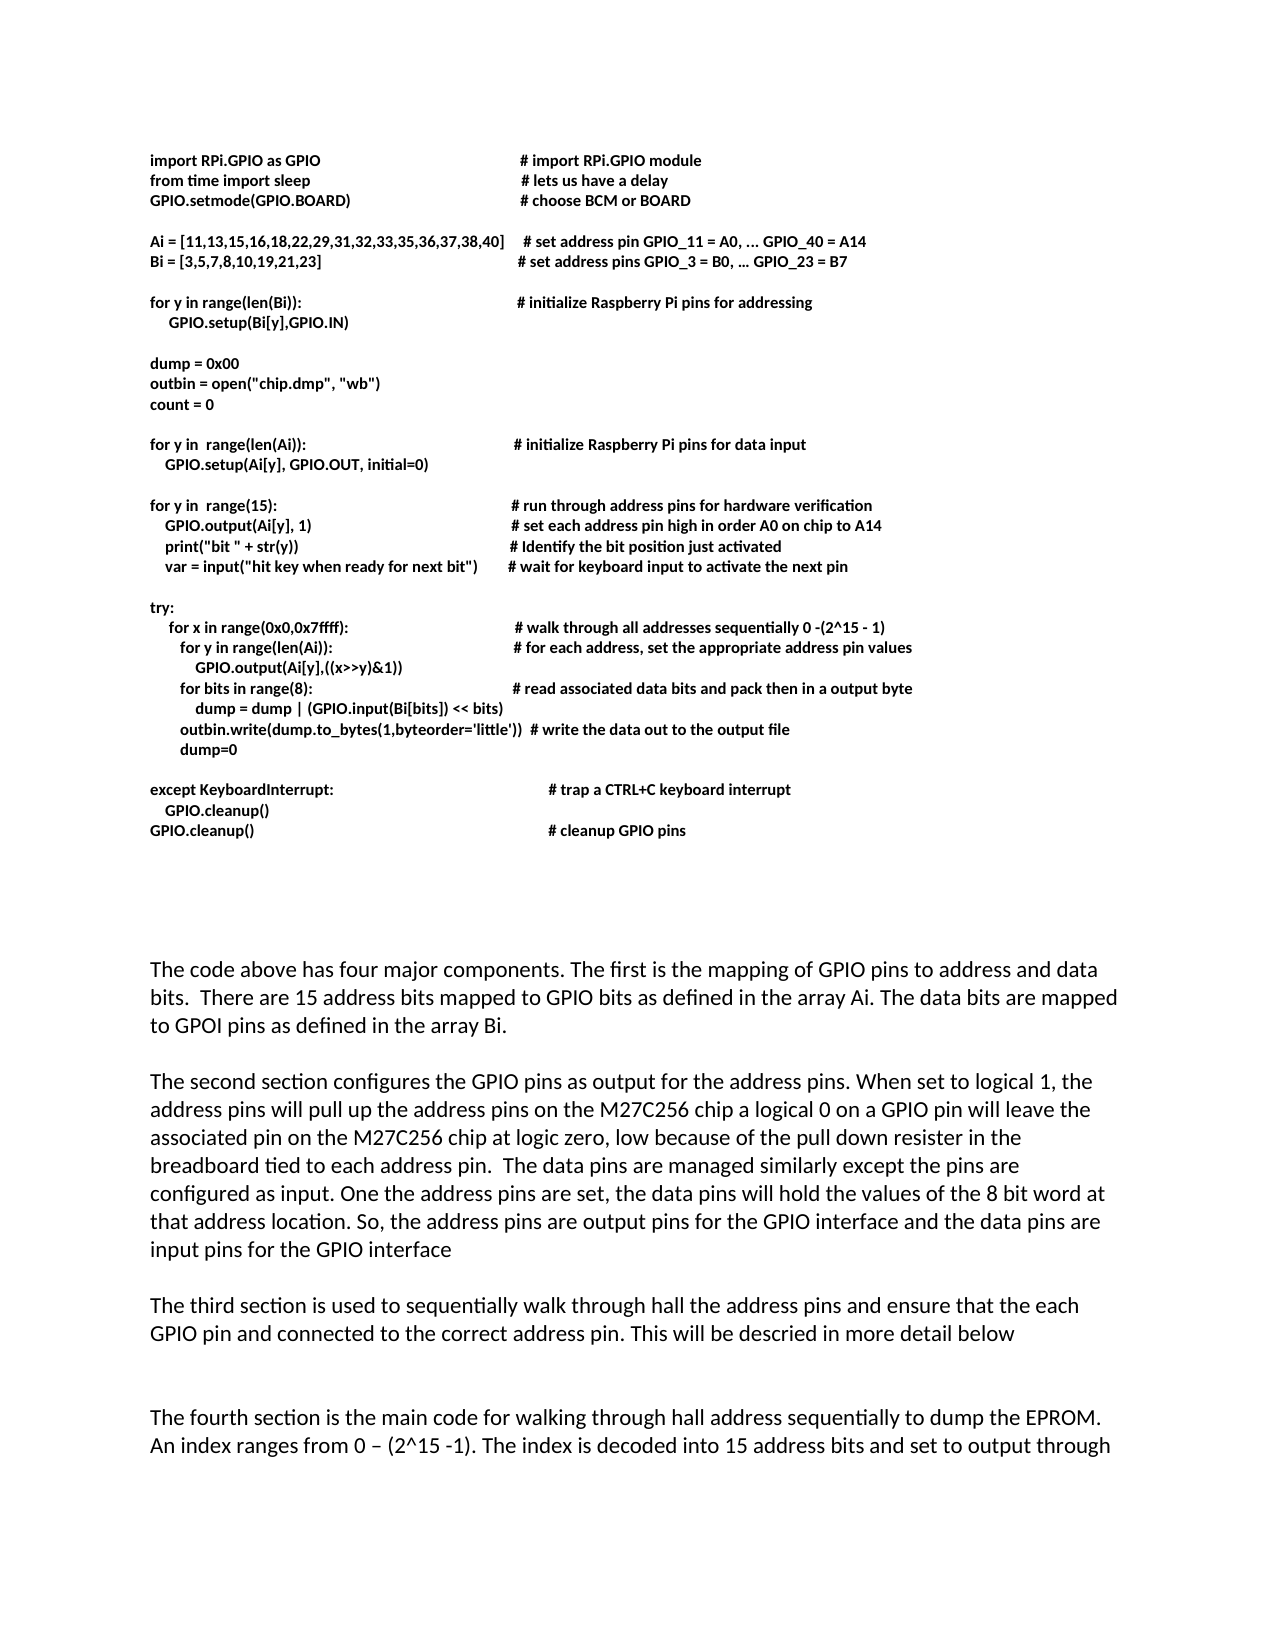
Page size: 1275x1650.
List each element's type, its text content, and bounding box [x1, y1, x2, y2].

text for y in range(len(Ai)): # initialize Raspberry Pi pins for data input [150, 434, 1125, 455]
text The code above has four major components. The first is the mapping of GPIO pins to address and data bits. There are 15 address bits mapped to GPIO bits as defined in the array Ai. The data bits are mapped to GPOI pins as defined in the array Bi. [150, 955, 1125, 1039]
text dump=0 [150, 739, 1125, 759]
text for y in range(len(Ai)): # for each address, set the appropriate address pin values [150, 637, 1125, 658]
text Ai = [11,13,15,16,18,22,29,31,32,33,35,36,37,38,40] # set address pin GPIO_11 = A0, ... GPIO_40 = A14 [150, 231, 1125, 252]
text print("bit " + str(y)) # Identify the bit position just activated [150, 536, 1125, 556]
text GPIO.output(Ai[y], 1) # set each address pin high in order A0 on chip to A14 [150, 516, 1125, 536]
text GPIO.cleanup() [150, 800, 1125, 820]
text GPIO.setup(Bi[y],GPIO.IN) [150, 312, 1125, 333]
text GPIO.output(Ai[y],((x>>y)&1)) [150, 658, 1125, 678]
text except KeyboardInterrupt: # trap a CTRL+C keyboard interrupt [150, 780, 1125, 800]
text outbin.write(dump.to_bytes(1,byteorder='little')) # write the data out to the output file [150, 719, 1125, 739]
text GPIO.cleanup() # cleanup GPIO pins [150, 820, 1125, 841]
text GPIO.setup(Ai[y], GPIO.OUT, initial=0) [150, 455, 1125, 475]
text import RPi.GPIO as GPIO # import RPi.GPIO module [150, 150, 1125, 170]
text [150, 1403, 1125, 1459]
text var = input("hit key when ready for next bit") # wait for keyboard input to activate the next pin [150, 556, 1125, 577]
text GPIO.setmode(GPIO.BOARD) # choose BCM or BOARD [150, 191, 1125, 211]
text dump = 0x00 [150, 353, 1125, 373]
text dump = dump | (GPIO.input(Bi[bits]) << bits) [150, 698, 1125, 719]
text for y in range(15): # run through address pins for hardware verification [150, 495, 1125, 516]
text for bits in range(8): # read associated data bits and pack then in a output byte [150, 678, 1125, 698]
text count = 0 [150, 394, 1125, 414]
text Bi = [3,5,7,8,10,19,21,23] # set address pins GPIO_3 = B0, … GPIO_23 = B7 [150, 252, 1125, 272]
text try: [150, 597, 1125, 617]
text outbin = open("chip.dmp", "wb") [150, 373, 1125, 394]
text from time import sleep # lets us have a delay [150, 170, 1125, 191]
text for y in range(len(Bi)): # initialize Raspberry Pi pins for addressing [150, 292, 1125, 312]
text The third section is used to sequentially walk through hall the address pins and ensure that the each GPIO pin and connected to the correct address pin. This will be descried in more detail below [150, 1291, 1125, 1347]
text The second section configures the GPIO pins as output for the address pins. When set to logical 1, the address pins will pull up the address pins on the M27C256 chip a logical 0 on a GPIO pin will leave the associated pin on the M27C256 chip at logic zero, low because of the pull down resister in the breadboard tied to each address pin. The data pins are managed similarly except the pins are configured as input. One the address pins are set, the data pins will hold the values of the 8 bit word at that address location. So, the address pins are output pins for the GPIO interface and the data pins are input pins for the GPIO interface [150, 1067, 1125, 1263]
text for x in range(0x0,0x7ffff): # walk through all addresses sequentially 0 -(2^15 - 1) [150, 617, 1125, 637]
